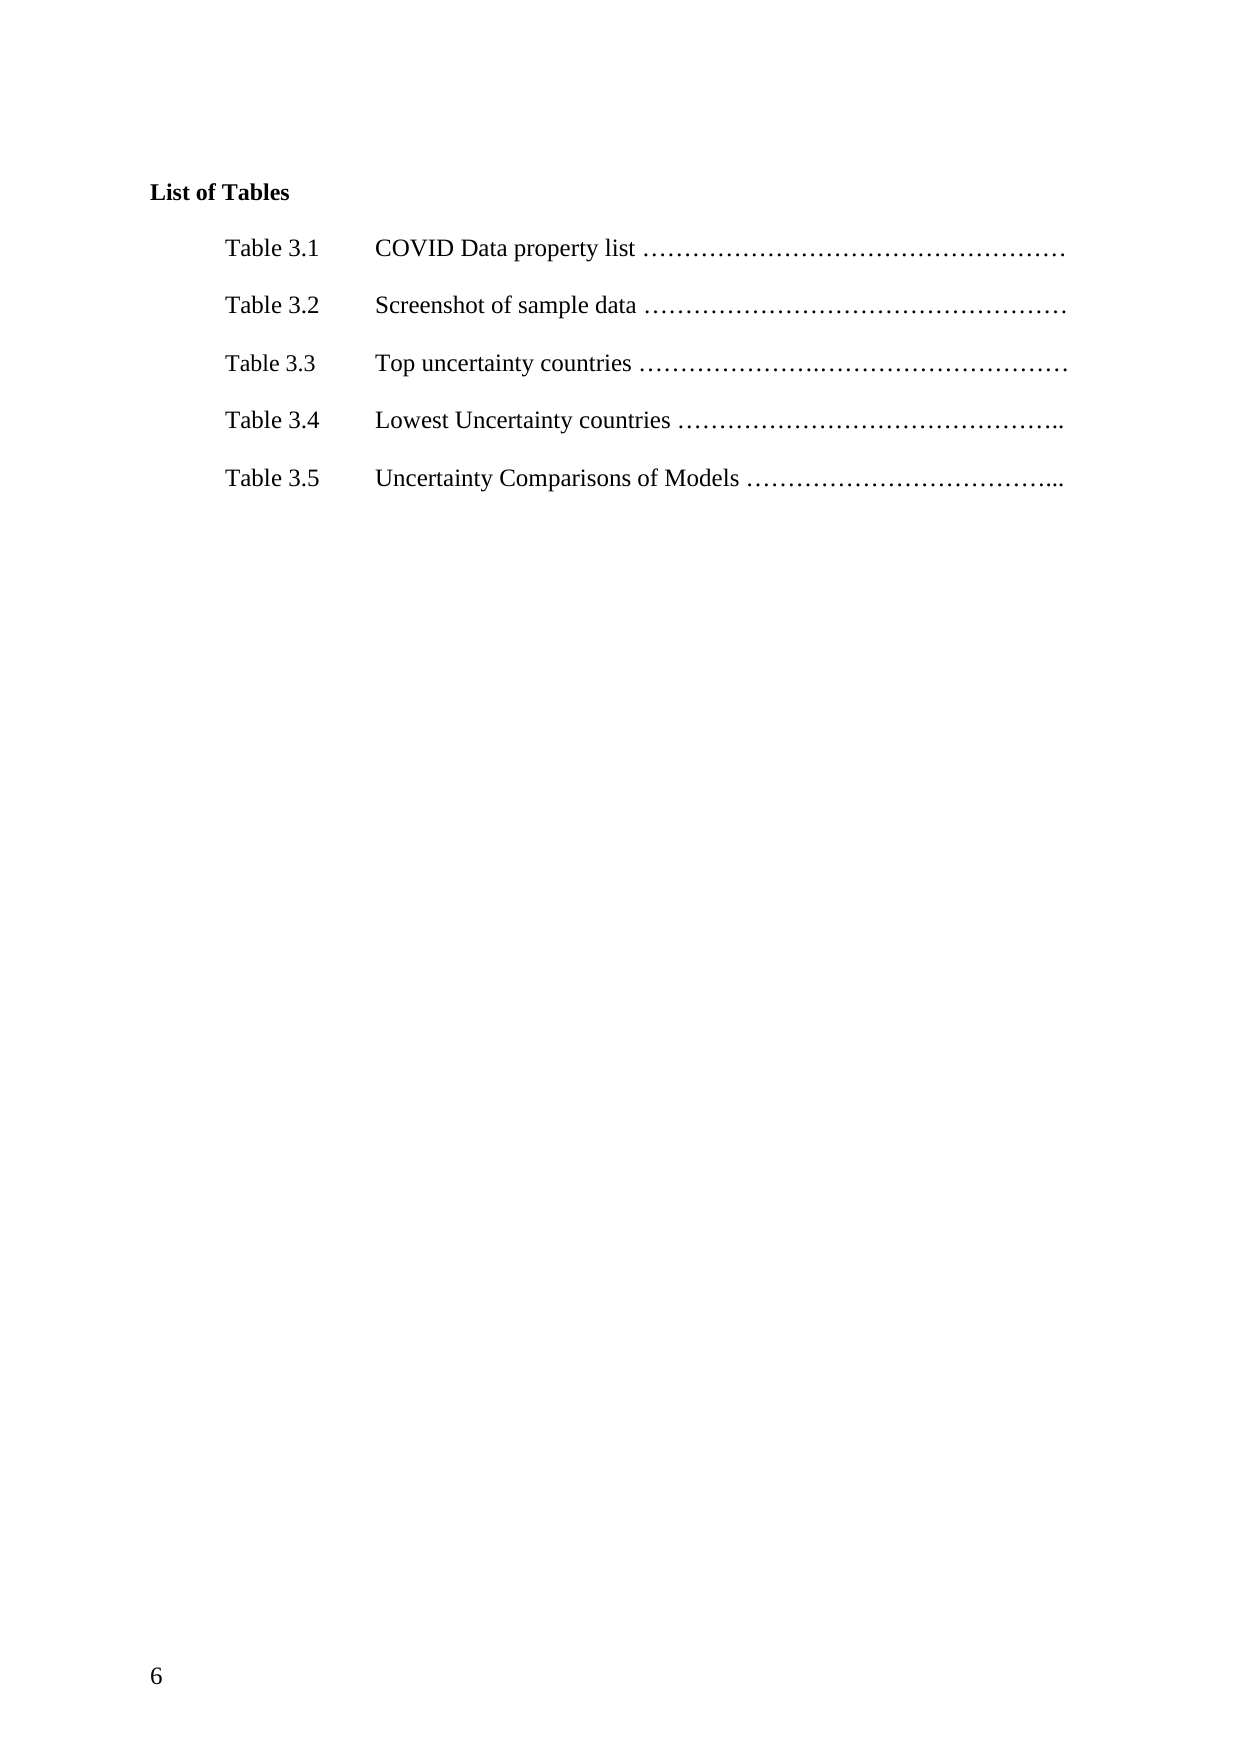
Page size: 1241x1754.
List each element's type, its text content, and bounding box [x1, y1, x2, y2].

text List of Tables [150, 178, 1090, 205]
text Table 3.1 COVID Data property list …………………………………………… [150, 233, 1090, 262]
text Table 3.2 Screenshot of sample data …………………………………………… [150, 290, 1090, 319]
text Table 3.4 Lowest Uncertainty countries ……………………………………….. [150, 405, 1090, 434]
text Table 3.3 Top uncertainty countries ………………….………………………… [150, 348, 1090, 377]
text Table 3.5 Uncertainty Comparisons of Models ………………………………... [150, 463, 1090, 492]
